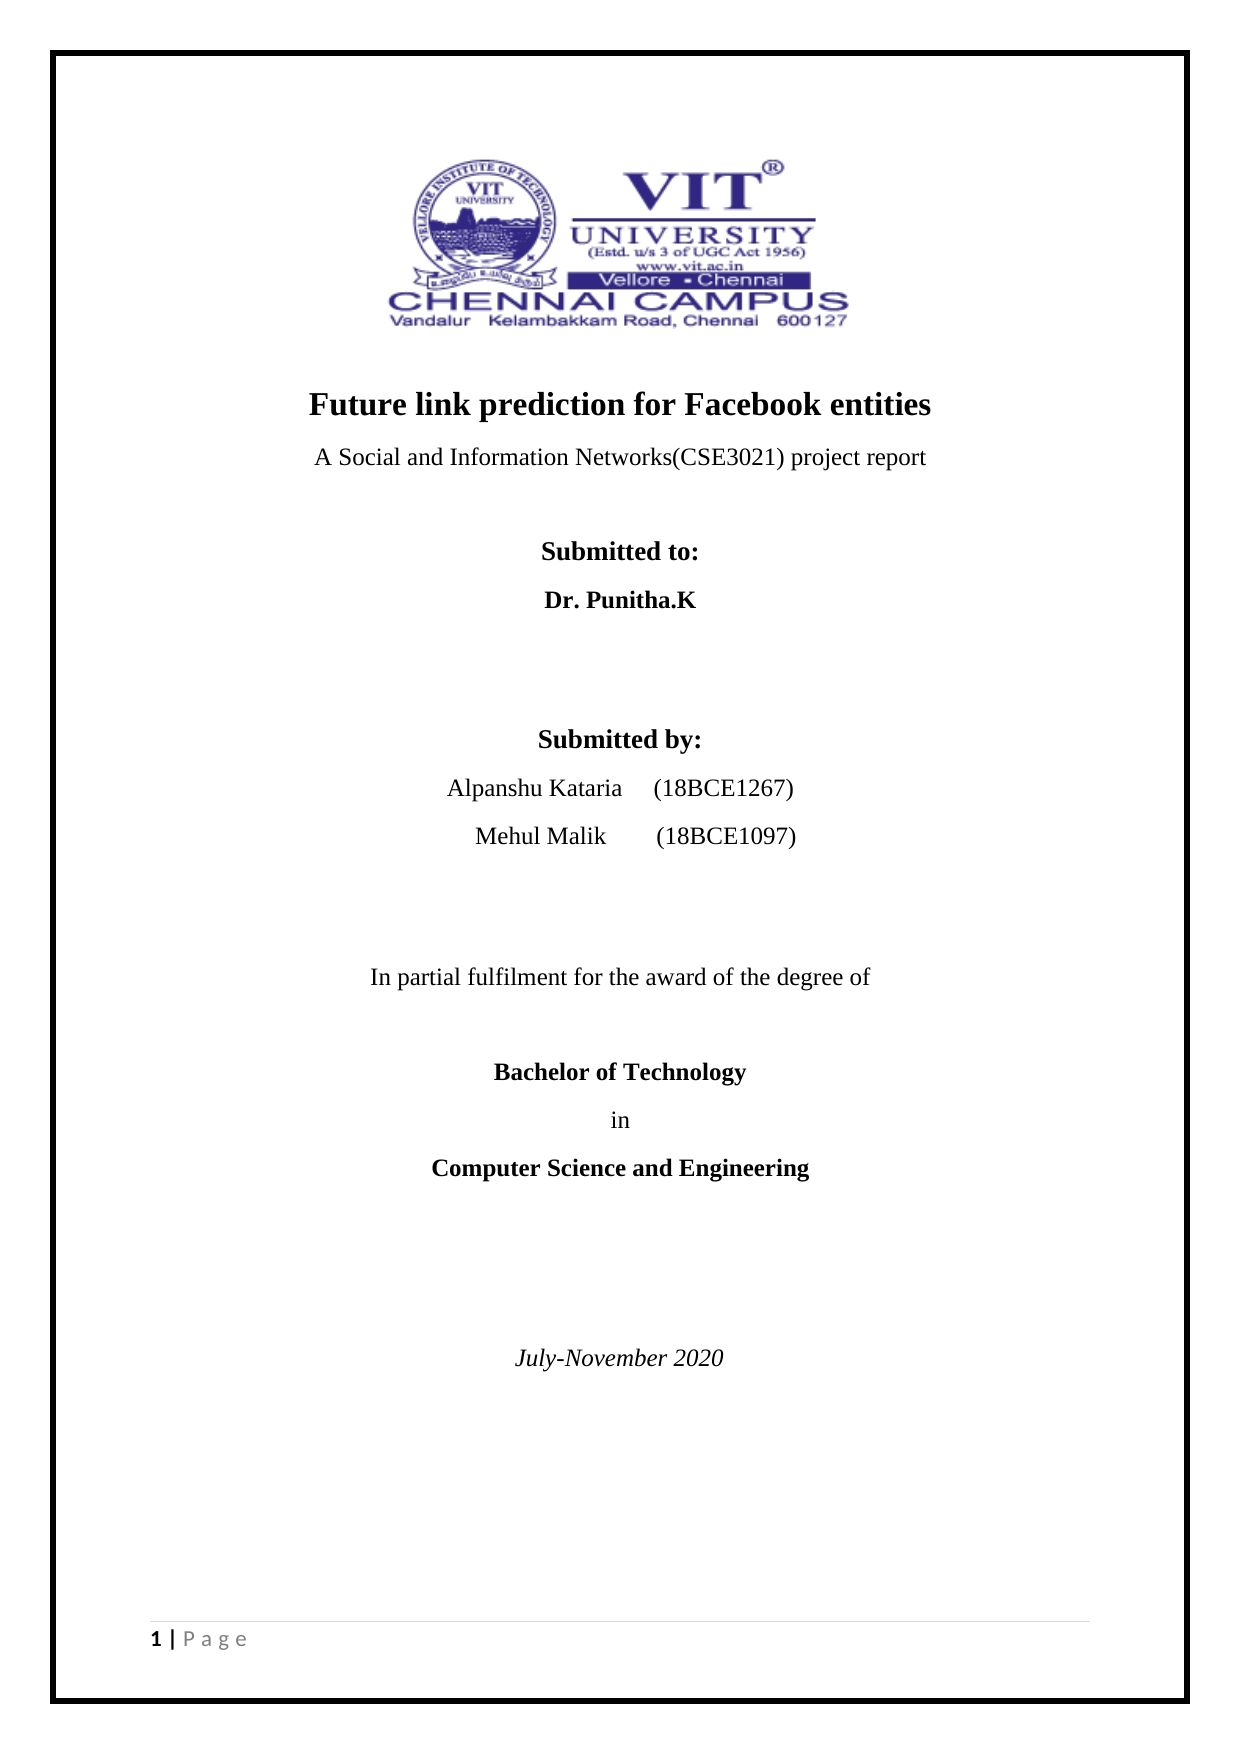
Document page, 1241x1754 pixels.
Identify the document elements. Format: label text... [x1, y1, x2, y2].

text in [150, 1105, 1090, 1134]
text Submitted by: [150, 723, 1090, 754]
text July-November 2020 [150, 1343, 1090, 1372]
text Mehul Malik (18BCE1097) [375, 821, 1090, 850]
text Submitted to: [150, 535, 1090, 566]
text A Social and Information Networks(CSE3021) project report [150, 442, 1090, 471]
text Bachelor of Technology [150, 1057, 1090, 1086]
text In partial fulfilment for the award of the degree of [150, 962, 1090, 991]
text Alpanshu Kataria (18BCE1267) [150, 773, 1090, 802]
text Future link prediction for Facebook entities [150, 384, 1090, 423]
picture [385, 157, 855, 329]
text Computer Science and Engineering [150, 1153, 1090, 1181]
text Dr. Punitha.K [150, 585, 1090, 614]
